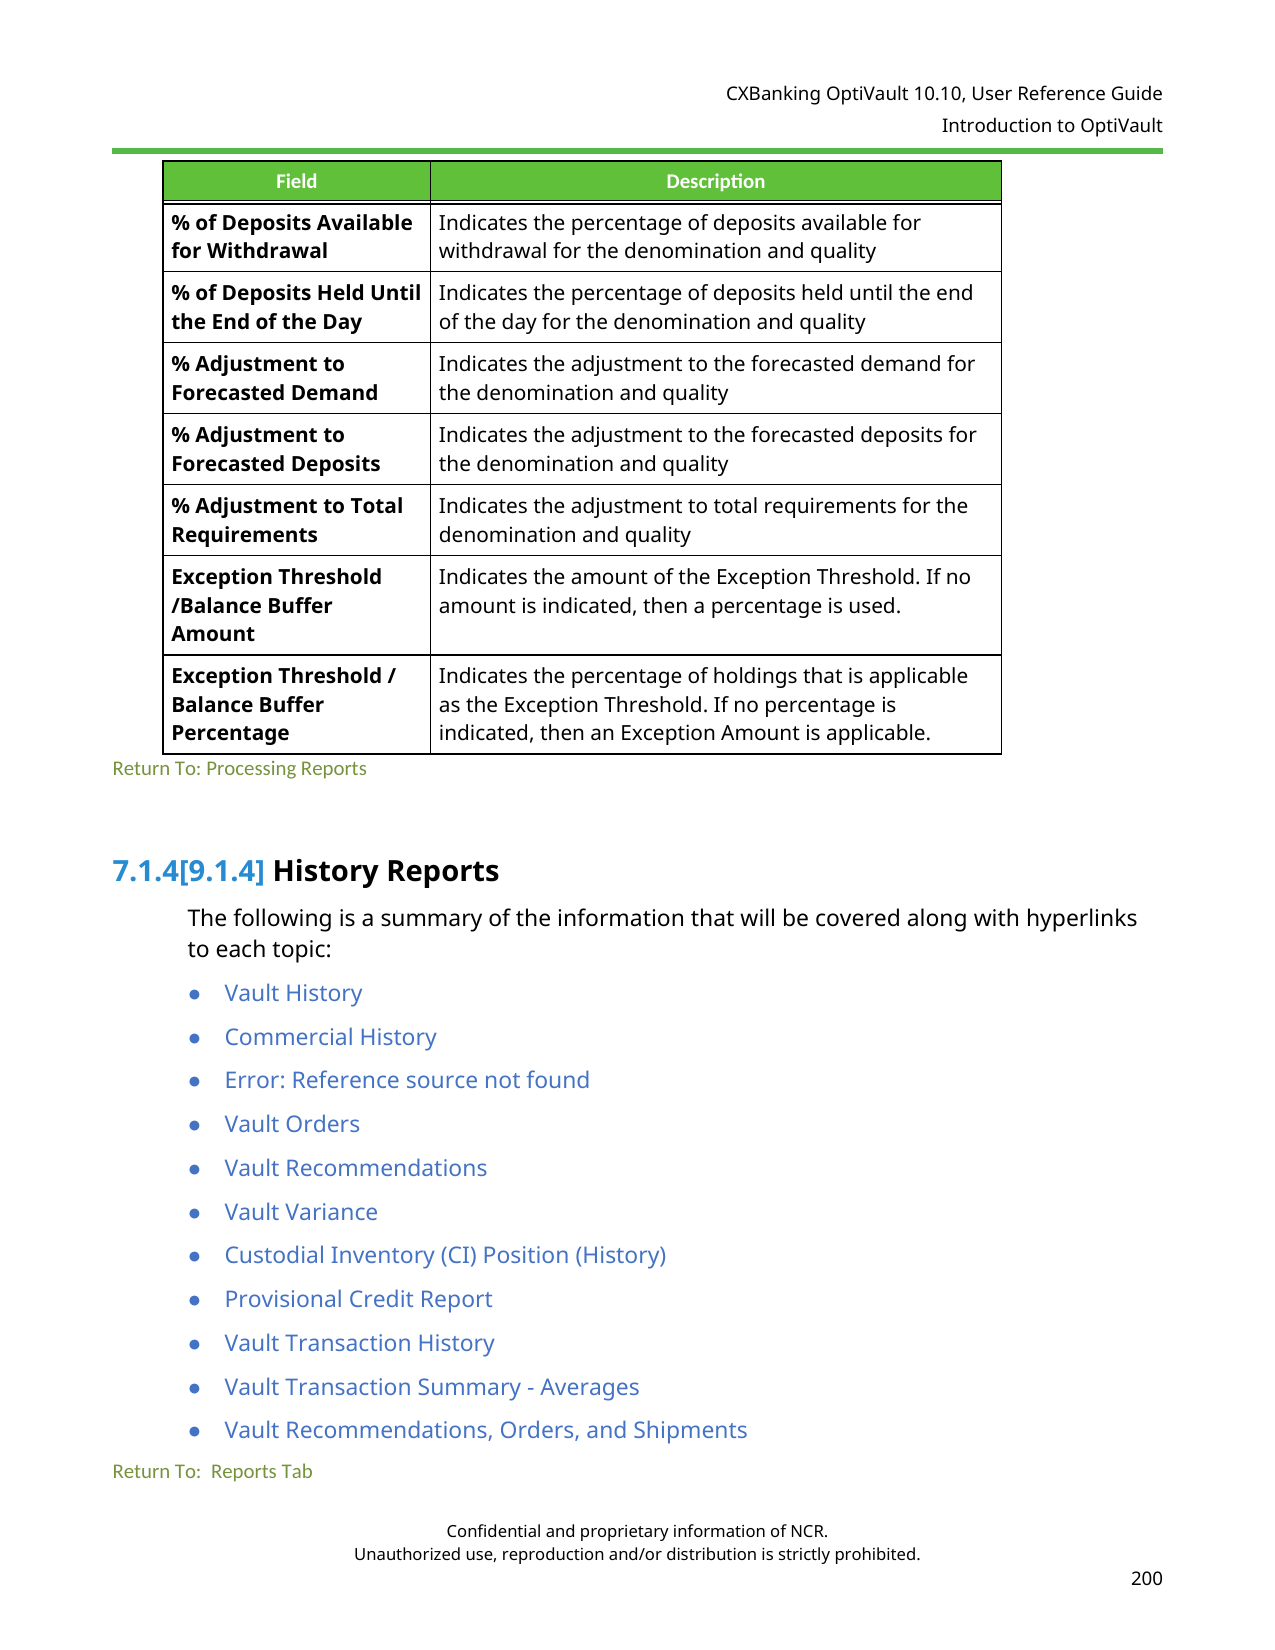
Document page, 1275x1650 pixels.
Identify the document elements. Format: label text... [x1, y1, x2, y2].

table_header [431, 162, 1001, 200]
list Vault Transaction History [187, 1327, 1163, 1358]
list Commercial History [187, 1021, 1163, 1052]
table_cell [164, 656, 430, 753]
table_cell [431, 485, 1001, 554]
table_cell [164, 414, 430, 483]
list Vault Recommendations, Orders, and Shipments [187, 1414, 1163, 1446]
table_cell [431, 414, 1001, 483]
subtitle History Reports [112, 850, 1163, 889]
text The following is a summary of the information that will be covered along with hyperlinks to each topic: [187, 902, 1163, 964]
list Vault Variance [187, 1196, 1163, 1227]
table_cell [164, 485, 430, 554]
list Vault Orders [187, 1108, 1163, 1139]
list Vault Transaction Summary - Averages [187, 1371, 1163, 1402]
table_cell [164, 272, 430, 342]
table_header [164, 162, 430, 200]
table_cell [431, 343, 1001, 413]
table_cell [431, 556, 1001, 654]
list Provisional Credit Report [187, 1283, 1163, 1314]
list Vault Recommendations [187, 1152, 1163, 1183]
list Custodial Inventory History [187, 1064, 1163, 1096]
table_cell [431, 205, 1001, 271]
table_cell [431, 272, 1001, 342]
list Vault History [187, 977, 1163, 1008]
text Return To: Processing Reports [112, 755, 1163, 780]
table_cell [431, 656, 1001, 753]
text Return To: Reports Tab [112, 1458, 1163, 1484]
list Custodial Inventory (CI) Position (History) [187, 1239, 1163, 1271]
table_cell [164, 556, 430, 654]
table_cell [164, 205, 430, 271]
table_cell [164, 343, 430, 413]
